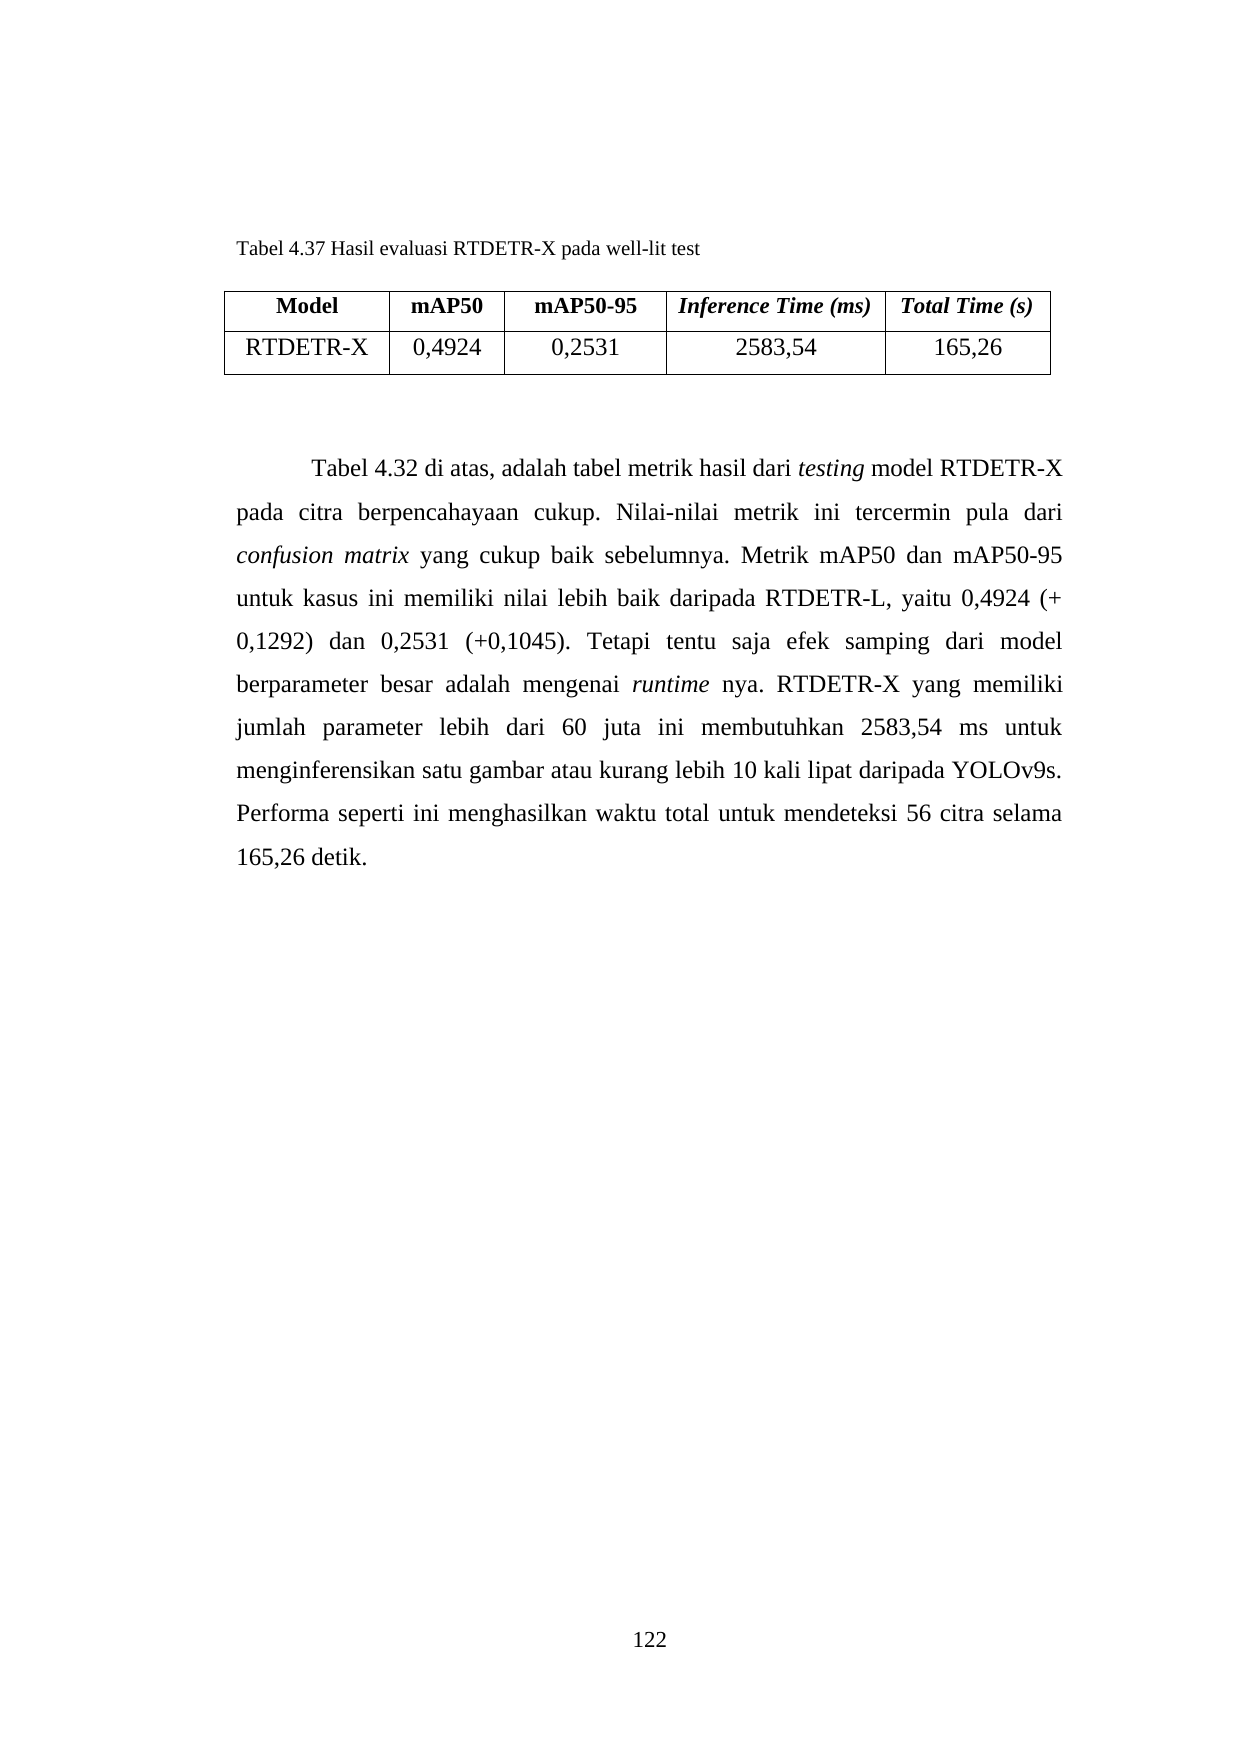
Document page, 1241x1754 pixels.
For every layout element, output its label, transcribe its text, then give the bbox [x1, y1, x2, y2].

table_cell 0,2531 [505, 332, 666, 374]
table_cell RTDETR-X [225, 332, 389, 374]
table_header Inference Time (ms) [667, 292, 885, 331]
table_cell 0,4924 [390, 332, 504, 374]
table_header Total Time (s) [886, 292, 1050, 331]
table_header mAP50-95 [505, 292, 666, 331]
table_cell 165,26 [886, 332, 1050, 374]
table_header mAP50 [390, 292, 504, 331]
table_header Model [225, 292, 389, 331]
table_cell 2583,54 [667, 332, 885, 374]
text Tabel 4.32 di atas, adalah tabel metrik hasil dari testing model RTDETR-X pada citra berpencahayaan cukup. Nilai-nilai metrik ini tercermin pula dari confusion matrix yang cukup baik sebelumnya. Metrik mAP50 dan mAP50-95 untuk kasus ini memiliki nilai lebih baik daripada RTDETR-L, yaitu 0,4924 (+ 0,1292) dan 0,2531 (+0,1045). Tetapi tentu saja efek samping dari model berparameter besar adalah mengenai runtime nya. RTDETR-X yang memiliki jumlah parameter lebih dari 60 juta ini membutuhkan 2583,54 ms untuk menginferensikan satu gambar atau kurang lebih 10 kali lipat daripada YOLOv9s. Performa seperti ini menghasilkan waktu total untuk mendeteksi 56 citra selama 165,26 detik. [236, 453, 1063, 870]
